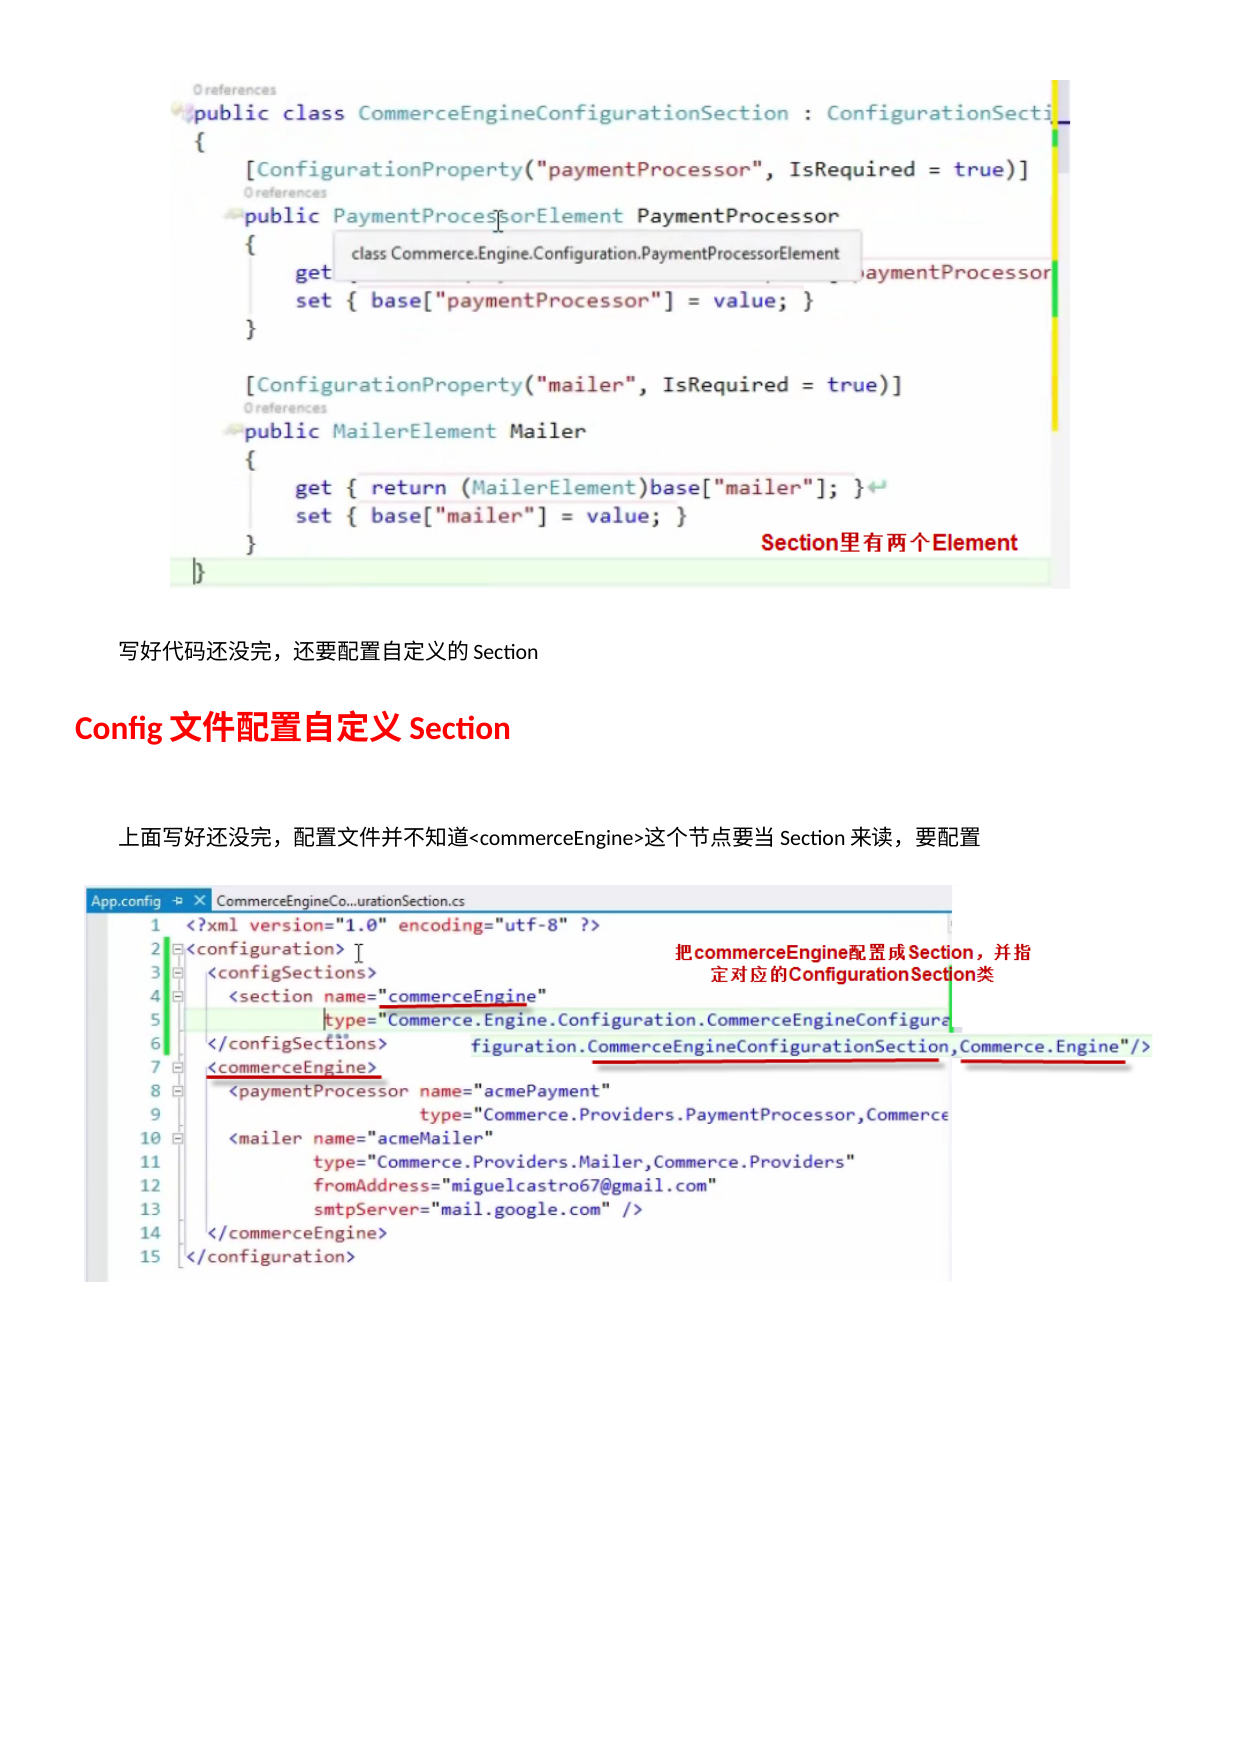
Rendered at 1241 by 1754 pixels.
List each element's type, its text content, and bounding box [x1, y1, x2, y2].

picture [84, 885, 1157, 1282]
subtitle Config文件配置自定义Section [75, 693, 1165, 758]
text 上面写好还没完，配置文件并不知道<commerceEngine>这个节点要当Section来读，要配置 [75, 820, 1165, 852]
picture [170, 80, 1071, 589]
text 写好代码还没完，还要配置自定义的Section [75, 633, 1165, 666]
